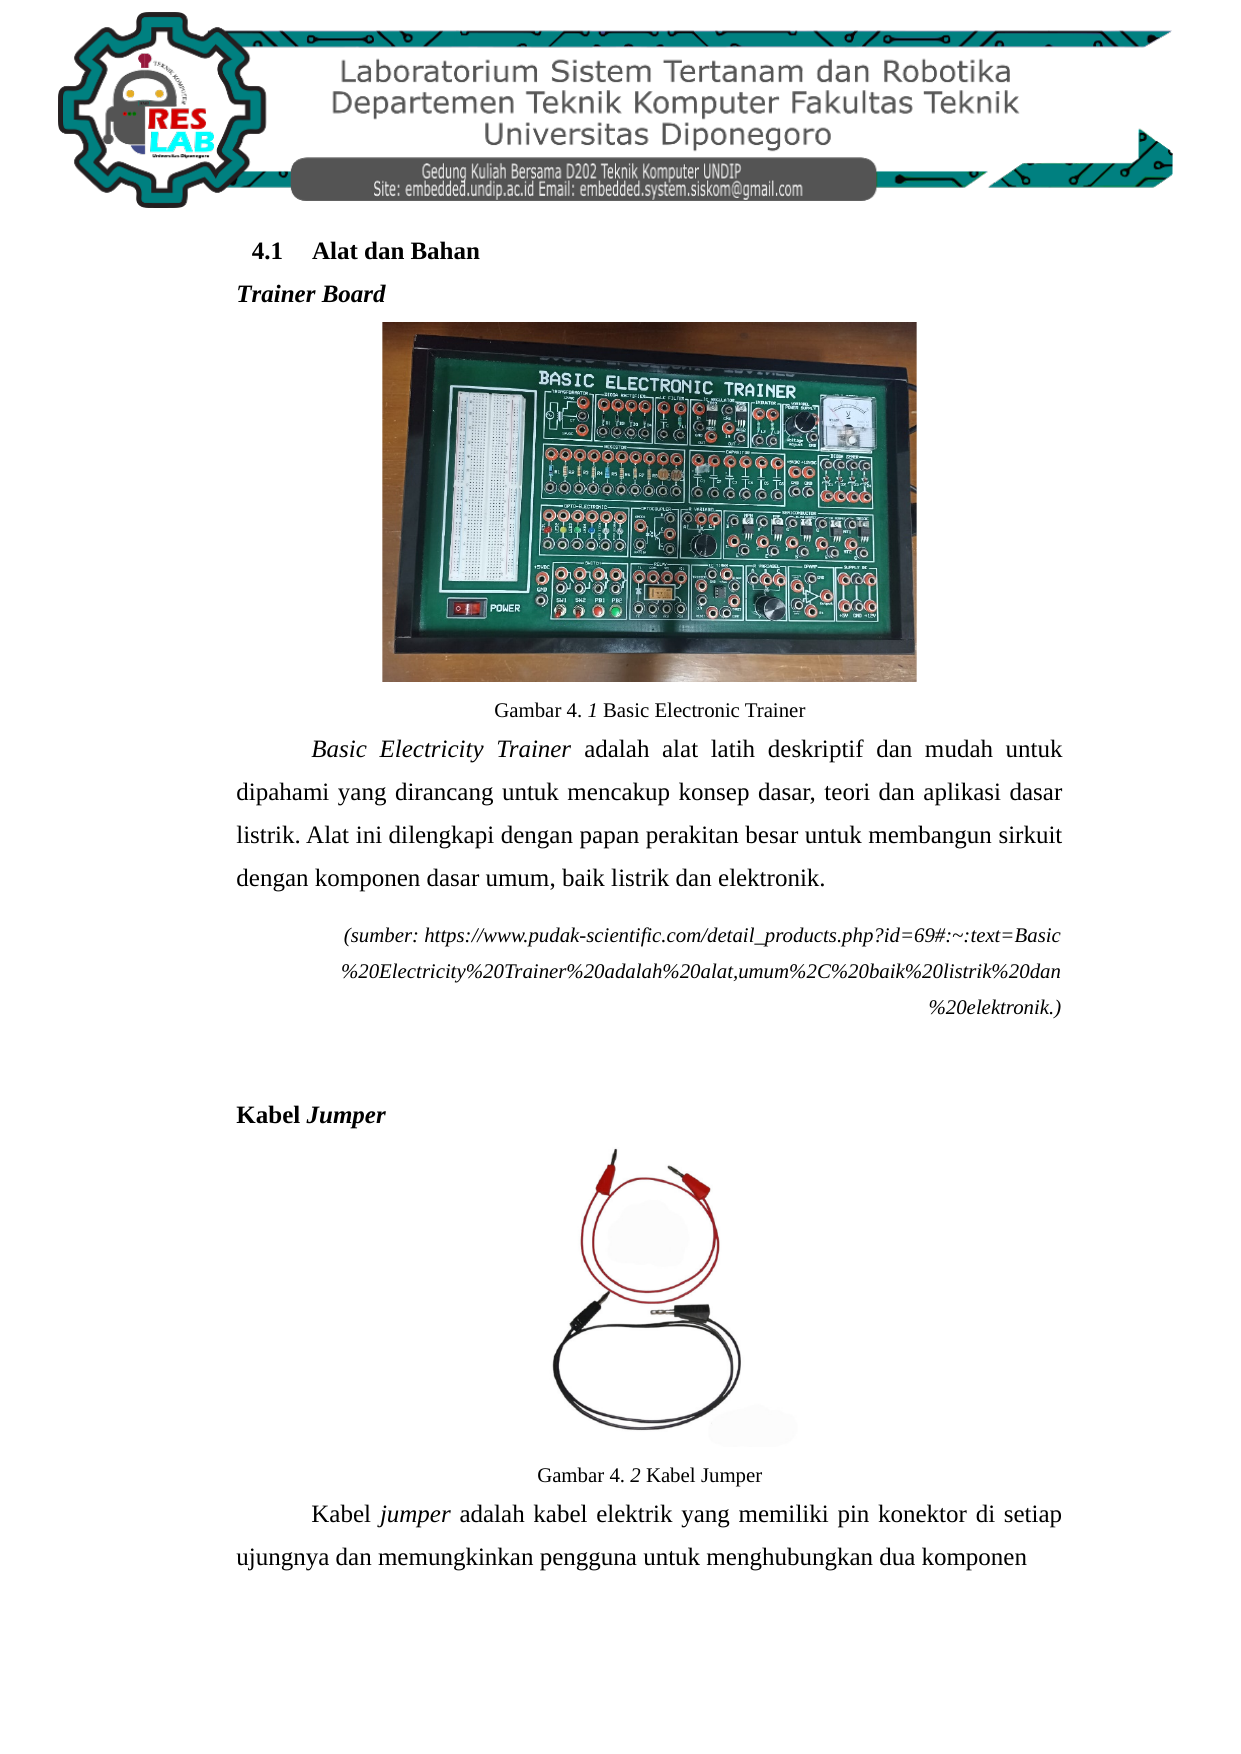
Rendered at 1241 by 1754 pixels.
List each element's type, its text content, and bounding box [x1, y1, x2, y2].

subtitle Trainer Board [236, 279, 1063, 308]
picture [382, 322, 917, 682]
picture [498, 1143, 801, 1447]
picture [57, 11, 1173, 208]
text (sumber: https://www.pudak-scientific.com/detail_products.php?id=69#:~:text=Basic%20Electricity%20Trainer%20adalah%20alat,umum%2C%20baik%20listrik%20dan%20elektronik.) [236, 923, 1063, 1019]
text Basic Electricity Trainer adalah alat latih deskriptif dan mudah untuk dipahami yang dirancang untuk mencakup konsep dasar, teori dan aplikasi dasar listrik. Alat ini dilengkapi dengan papan perakitan besar untuk membangun sirkuit dengan komponen dasar umum, baik listrik dan elektronik. [236, 734, 1063, 892]
text Gambar 4. 2 Kabel Jumper [236, 1463, 1063, 1487]
subtitle Alat dan Bahan [252, 236, 1063, 265]
text Kabel jumper adalah kabel elektrik yang memiliki pin konektor di setiap ujungnya dan memungkinkan pengguna untuk menghubungkan dua komponen [236, 1499, 1063, 1571]
subtitle Kabel Jumper [236, 1101, 1063, 1129]
text Gambar 4. 1 Basic Electronic Trainer [236, 698, 1063, 722]
